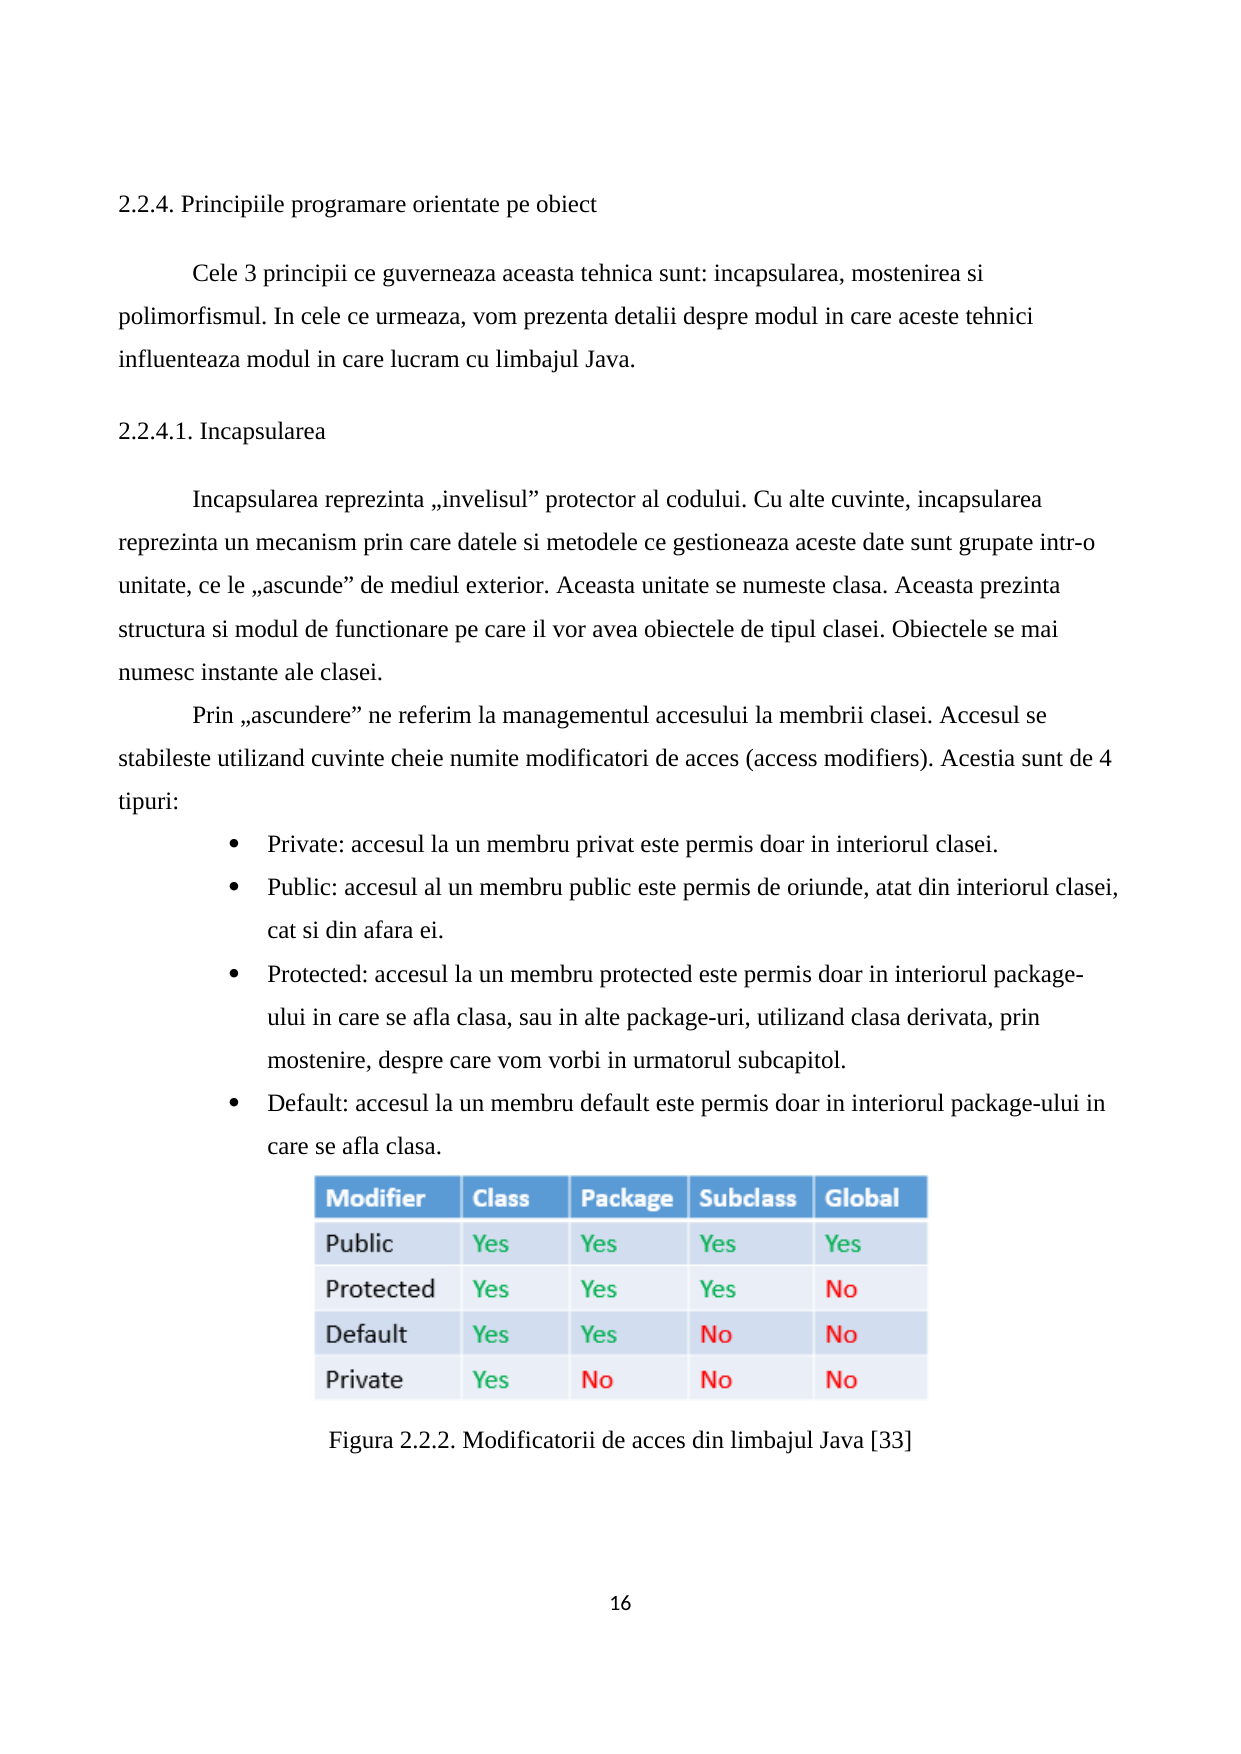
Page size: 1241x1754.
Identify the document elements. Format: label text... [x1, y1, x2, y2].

list Public: accesul al un membru public este permis de oriunde, atat din interiorul clasei, cat si din afara ei. [229, 872, 1122, 944]
list Default: accesul la un membru default este permis doar in interiorul package-ului in care se afla clasa. [229, 1088, 1122, 1160]
list Private: accesul la un membru privat este permis doar in interiorul clasei. [229, 829, 1122, 858]
text Figura 2.2.2. Modificatorii de acces din limbajul Java [33] [118, 1425, 1122, 1453]
picture [310, 1174, 930, 1404]
text Incapsularea reprezinta „invelisul” protector al codului. Cu alte cuvinte, incapsularea reprezinta un mecanism prin care datele si metodele ce gestioneaza aceste date sunt grupate intr-o unitate, ce le „ascunde” de mediul exterior. Aceasta unitate se numeste clasa. Aceasta prezinta structura si modul de functionare pe care il vor avea obiectele de tipul clasei. Obiectele se mai numesc instante ale clasei. [118, 484, 1122, 686]
list Protected: accesul la un membru protected este permis doar in interiorul package-ului in care se afla clasa, sau in alte package-uri, utilizand clasa derivata, prin mostenire, despre care vom vorbi in urmatorul subcapitol. [229, 959, 1122, 1074]
text Prin „ascundere” ne referim la managementul accesului la membrii clasei. Accesul se stabileste utilizand cuvinte cheie numite modificatori de acces (access modifiers). Acestia sunt de 4 tipuri: [118, 700, 1122, 815]
text Cele 3 principii ce guverneaza aceasta tehnica sunt: incapsularea, mostenirea si polimorfismul. In cele ce urmeaza, vom prezenta detalii despre modul in care aceste tehnici influenteaza modul in care lucram cu limbajul Java. [118, 258, 1122, 373]
text 2.2.4. Principiile programare orientate pe obiect [118, 189, 1122, 218]
text 2.2.4.1. Incapsularea [118, 416, 1122, 445]
